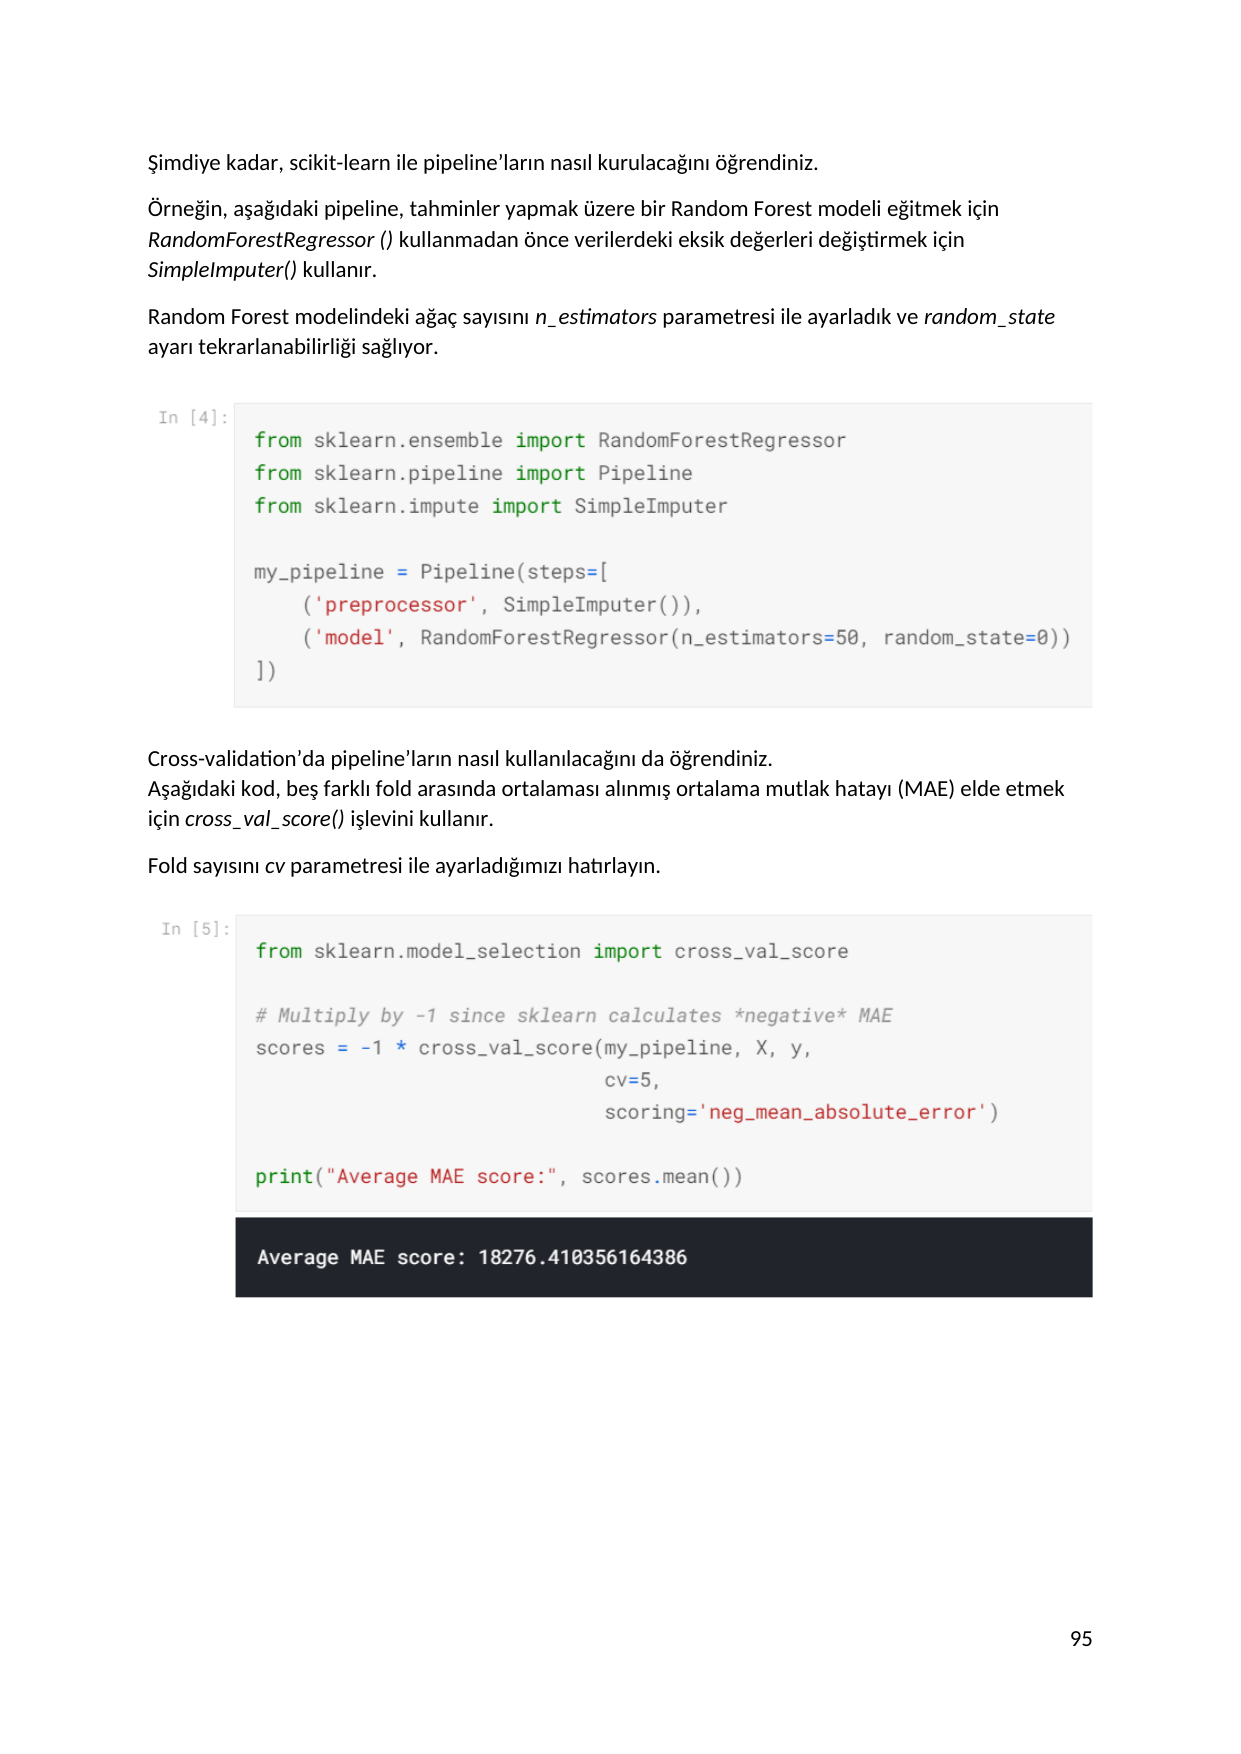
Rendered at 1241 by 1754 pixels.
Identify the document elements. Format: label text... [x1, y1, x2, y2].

text Fold sayısını cv parametresi ile ayarladığımızı hatırlayın. [148, 851, 1093, 879]
text Cross-validation’da pipeline’ların nasıl kullanılacağını da öğrendiniz. Aşağıdaki kod, beş farklı fold arasında ortalaması alınmış ortalama mutlak hatayı (MAE) elde etmek için cross_val_score() işlevini kullanır. [148, 744, 1093, 832]
picture [147, 378, 1093, 726]
picture [147, 898, 1093, 1314]
text Şimdiye kadar, scikit-learn ile pipeline’ların nasıl kurulacağını öğrendiniz. [148, 148, 1093, 176]
text Random Forest modelindeki ağaç sayısını n_estimators parametresi ile ayarladık ve random_state ayarı tekrarlanabilirliği sağlıyor. [148, 302, 1093, 360]
text Örneğin, aşağıdaki pipeline, tahminler yapmak üzere bir Random Forest modeli eğitmek için RandomForestRegressor () kullanmadan önce verilerdeki eksik değerleri değiştirmek için SimpleImputer() kullanır. [148, 194, 1093, 283]
